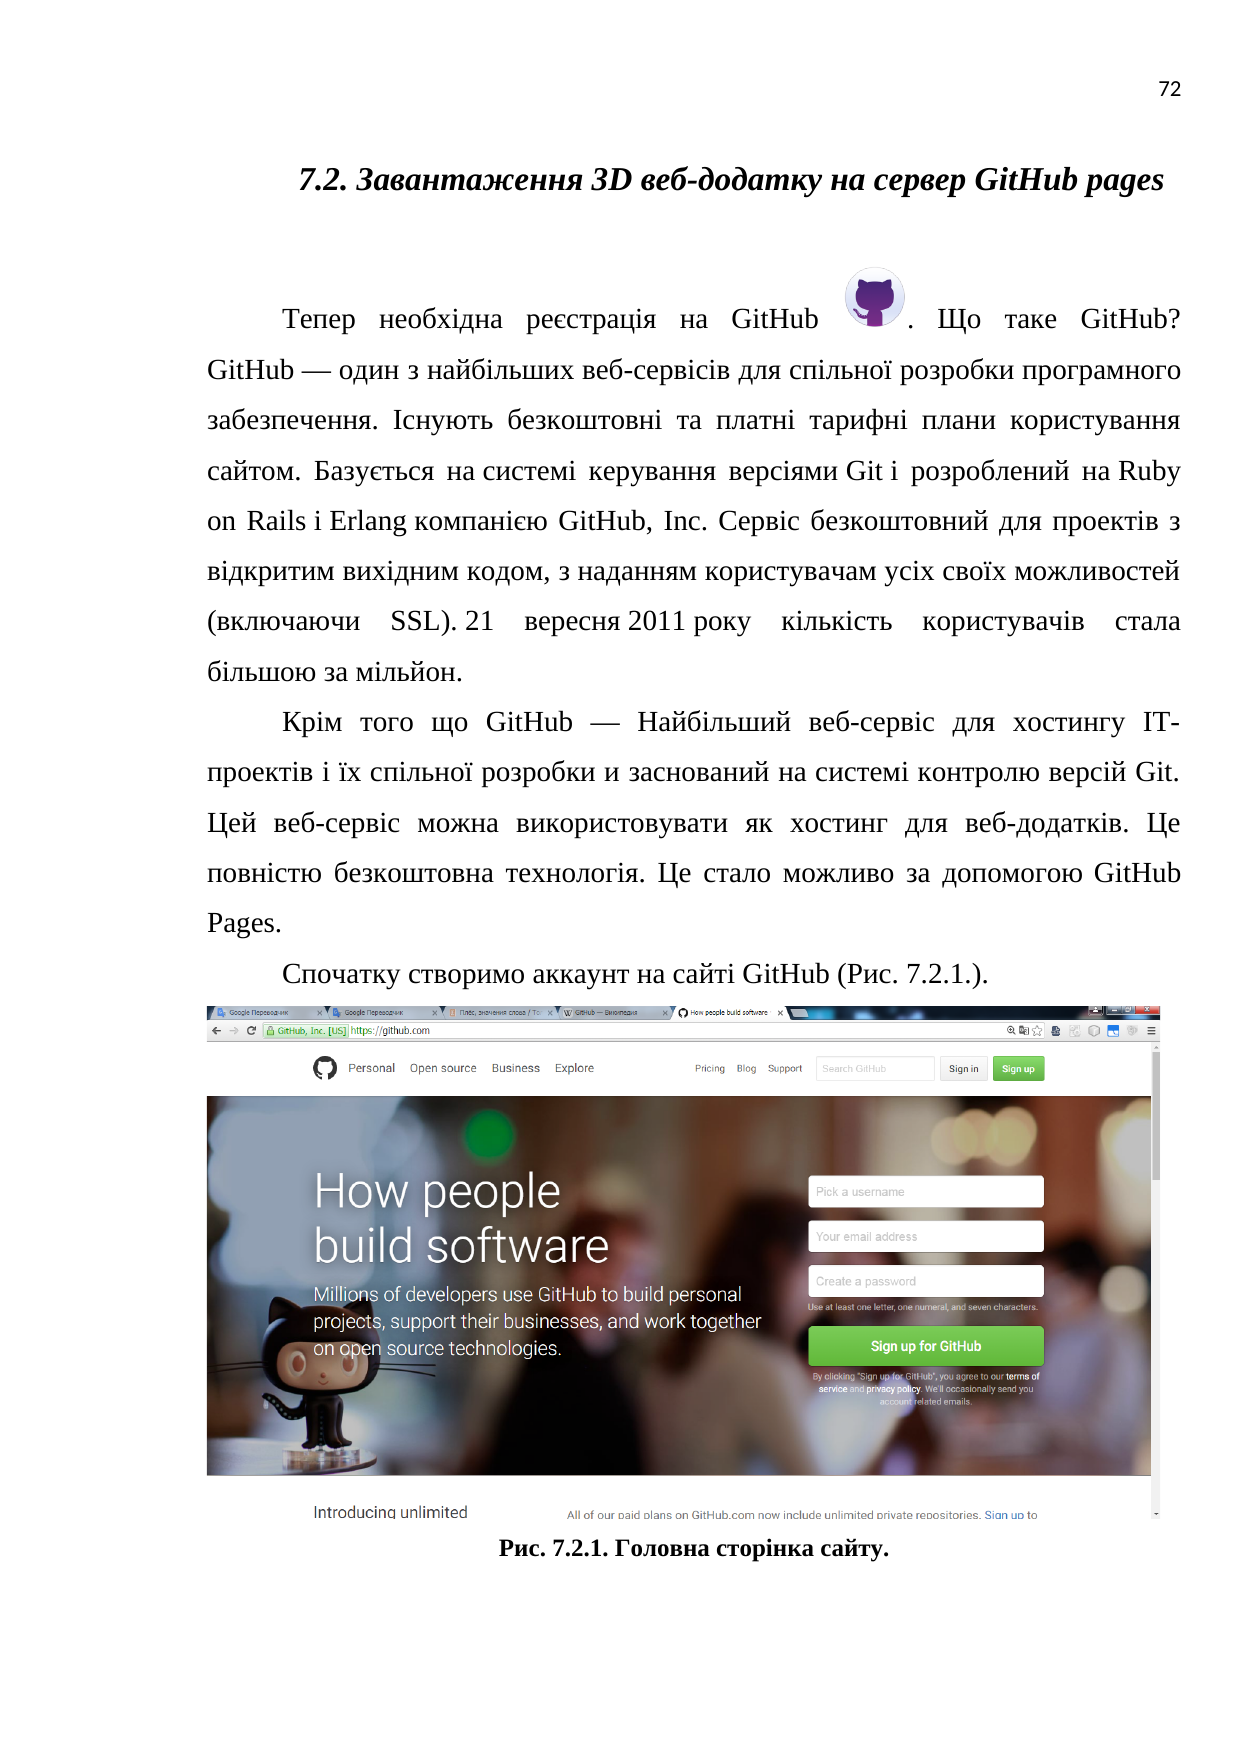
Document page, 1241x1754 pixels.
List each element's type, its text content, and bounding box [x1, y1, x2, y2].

text 7.2. Завантаження 3D веб-додатку на сервер GitHub pages [207, 159, 1181, 197]
picture [206, 1006, 1161, 1519]
text Крім того що GitHub — Найбільший веб-сервіс для хостингу IT-проектів і їх спільної розробки и заснований на системі контролю версій Git. Цей веб-сервіс можна використовувати як хостинг для веб-додатків. Це повністю безкоштовна технологія. Це стало можливо за допомогою GitHub Pages. [207, 704, 1181, 939]
picture [842, 265, 907, 329]
text Рис. 7.2.1. Головна сторінка сайту. [207, 1533, 1181, 1561]
text Тепер необхідна реєстрація на GitHub . Що таке GitHub? GitHub — один з найбільших веб-сервісів для спільної розробки програмного забезпечення. Існують безкоштовні та платні тарифні плани користування сайтом. Базується на системі керування версіями Git і розроблений на Ruby on Rails і Erlang компанією GitHub, Inc. Сервіс безкоштовний для проектів з відкритим вихідним кодом, з наданням користувачам усіх своїх можливостей (включаючи SSL). 21 вересня 2011 року кількість користувачів стала більшою за мільйон. [207, 265, 1181, 687]
text Спочатку створимо аккаунт на сайті GitHub (Рис. 7.2.1.). [207, 956, 1181, 989]
